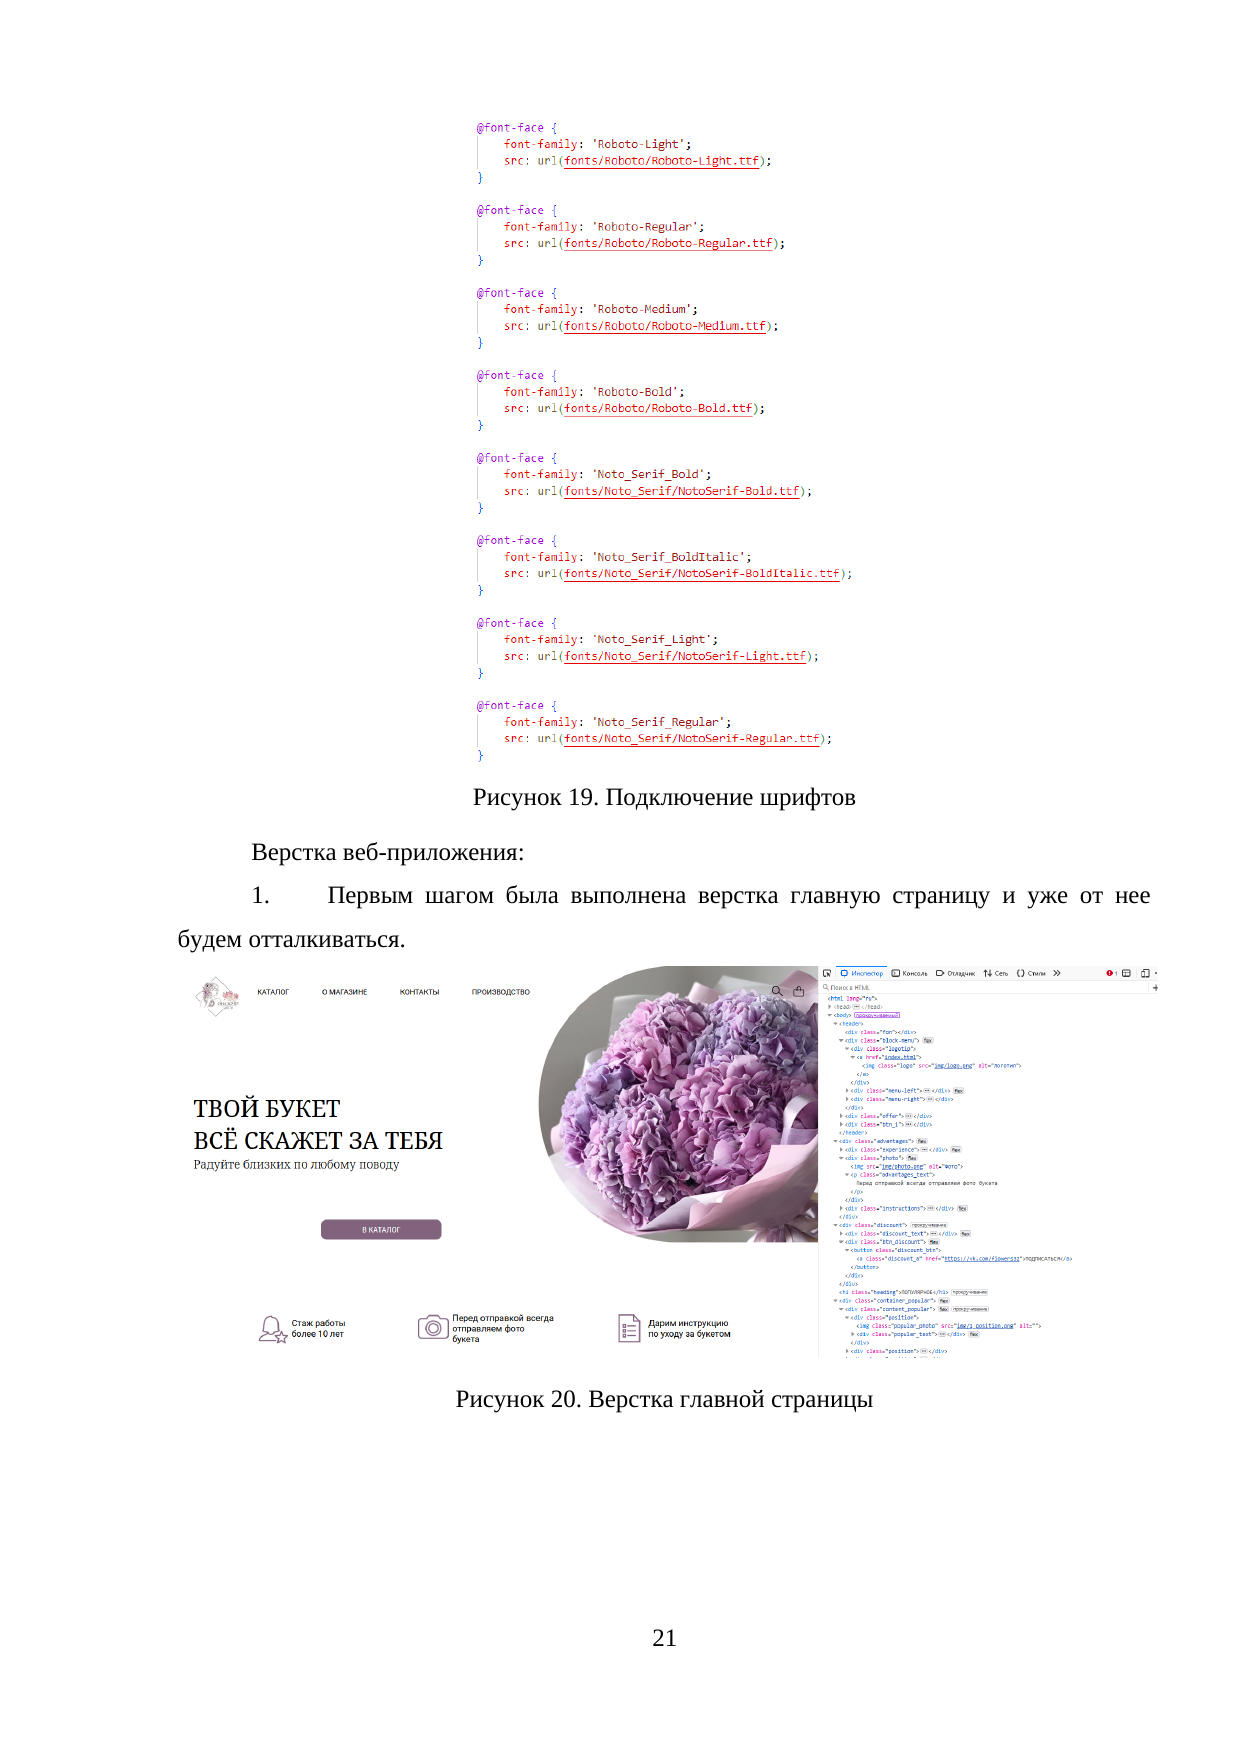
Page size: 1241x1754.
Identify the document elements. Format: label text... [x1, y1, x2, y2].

picture [466, 118, 863, 768]
list Рисунок 19. Подключение шрифтов [177, 782, 1152, 811]
text Рисунок 20. Верстка главной страницы [177, 1384, 1152, 1413]
picture [177, 966, 1158, 1358]
list Первым шагом была выполнена верстка главную страницу и уже от нее будем отталкиваться. [177, 881, 1152, 952]
text Верстка веб-приложения: [177, 837, 1152, 866]
